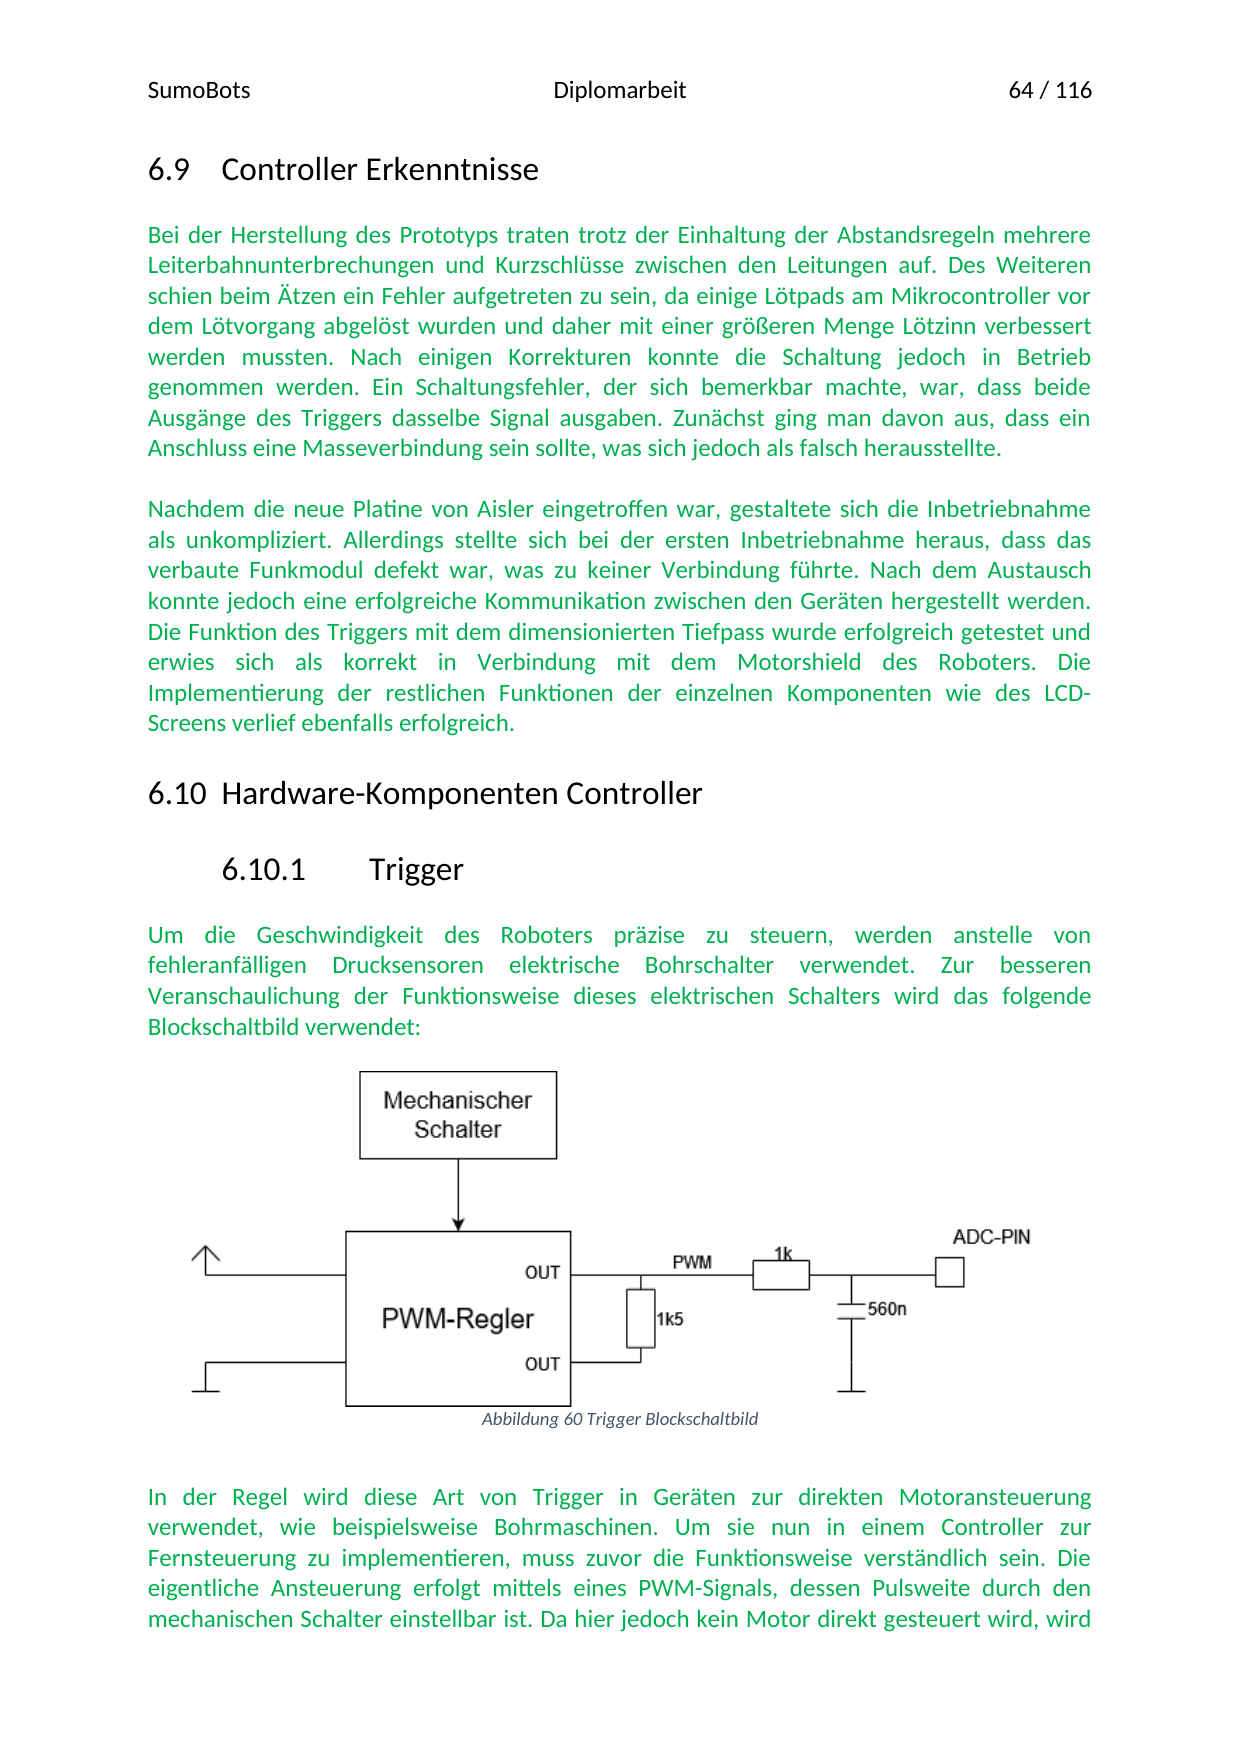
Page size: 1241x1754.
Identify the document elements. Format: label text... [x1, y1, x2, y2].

text Nachdem die neue Platine von Aisler eingetroffen war, gestaltete sich die Inbetriebnahme als unkompliziert. Allerdings stellte sich bei der ersten Inbetriebnahme heraus, dass das verbaute Funkmodul defekt war, was zu keiner Verbindung führte. Nach dem Austausch konnte jedoch eine erfolgreiche Kommunikation zwischen den Geräten hergestellt werden. Die Funktion des Triggers mit dem dimensionierten Tiefpass wurde erfolgreich getestet und erwies sich als korrekt in Verbindung mit dem Motorshield des Roboters. Die Implementierung der restlichen Funktionen der einzelnen Komponenten wie des LCD-Screens verlief ebenfalls erfolgreich. [148, 493, 1093, 738]
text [148, 1481, 1093, 1633]
picture [191, 1071, 1049, 1407]
text Um die Geschwindigkeit des Roboters präzise zu steuern, werden anstelle von fehleranfälligen Drucksensoren elektrische Bohrschalter verwendet. Zur besseren Veranschaulichung der Funktionsweise dieses elektrischen Schalters wird das folgende Blockschaltbild verwendet: [148, 919, 1093, 1041]
text Bei der Herstellung des Prototyps traten trotz der Einhaltung der Abstandsregeln mehrere Leiterbahnunterbrechungen und Kurzschlüsse zwischen den Leitungen auf. Des Weiteren schien beim Ätzen ein Fehler aufgetreten zu sein, da einige Lötpads am Mikrocontroller vor dem Lötvorgang abgelöst wurden und daher mit einer größeren Menge Lötzinn verbessert werden mussten. Nach einigen Korrekturen konnte die Schaltung jedoch in Betrieb genommen werden. Ein Schaltungsfehler, der sich bemerkbar machte, war, dass beide Ausgänge des Triggers dasselbe Signal ausgaben. Zunächst ging man davon aus, dass ein Anschluss eine Masseverbindung sein sollte, was sich jedoch als falsch herausstellte. [148, 219, 1093, 463]
subtitle Trigger [221, 848, 1093, 888]
subtitle Hardware-Komponenten Controller [148, 772, 1093, 813]
subtitle Controller Erkenntnisse [148, 148, 1093, 188]
